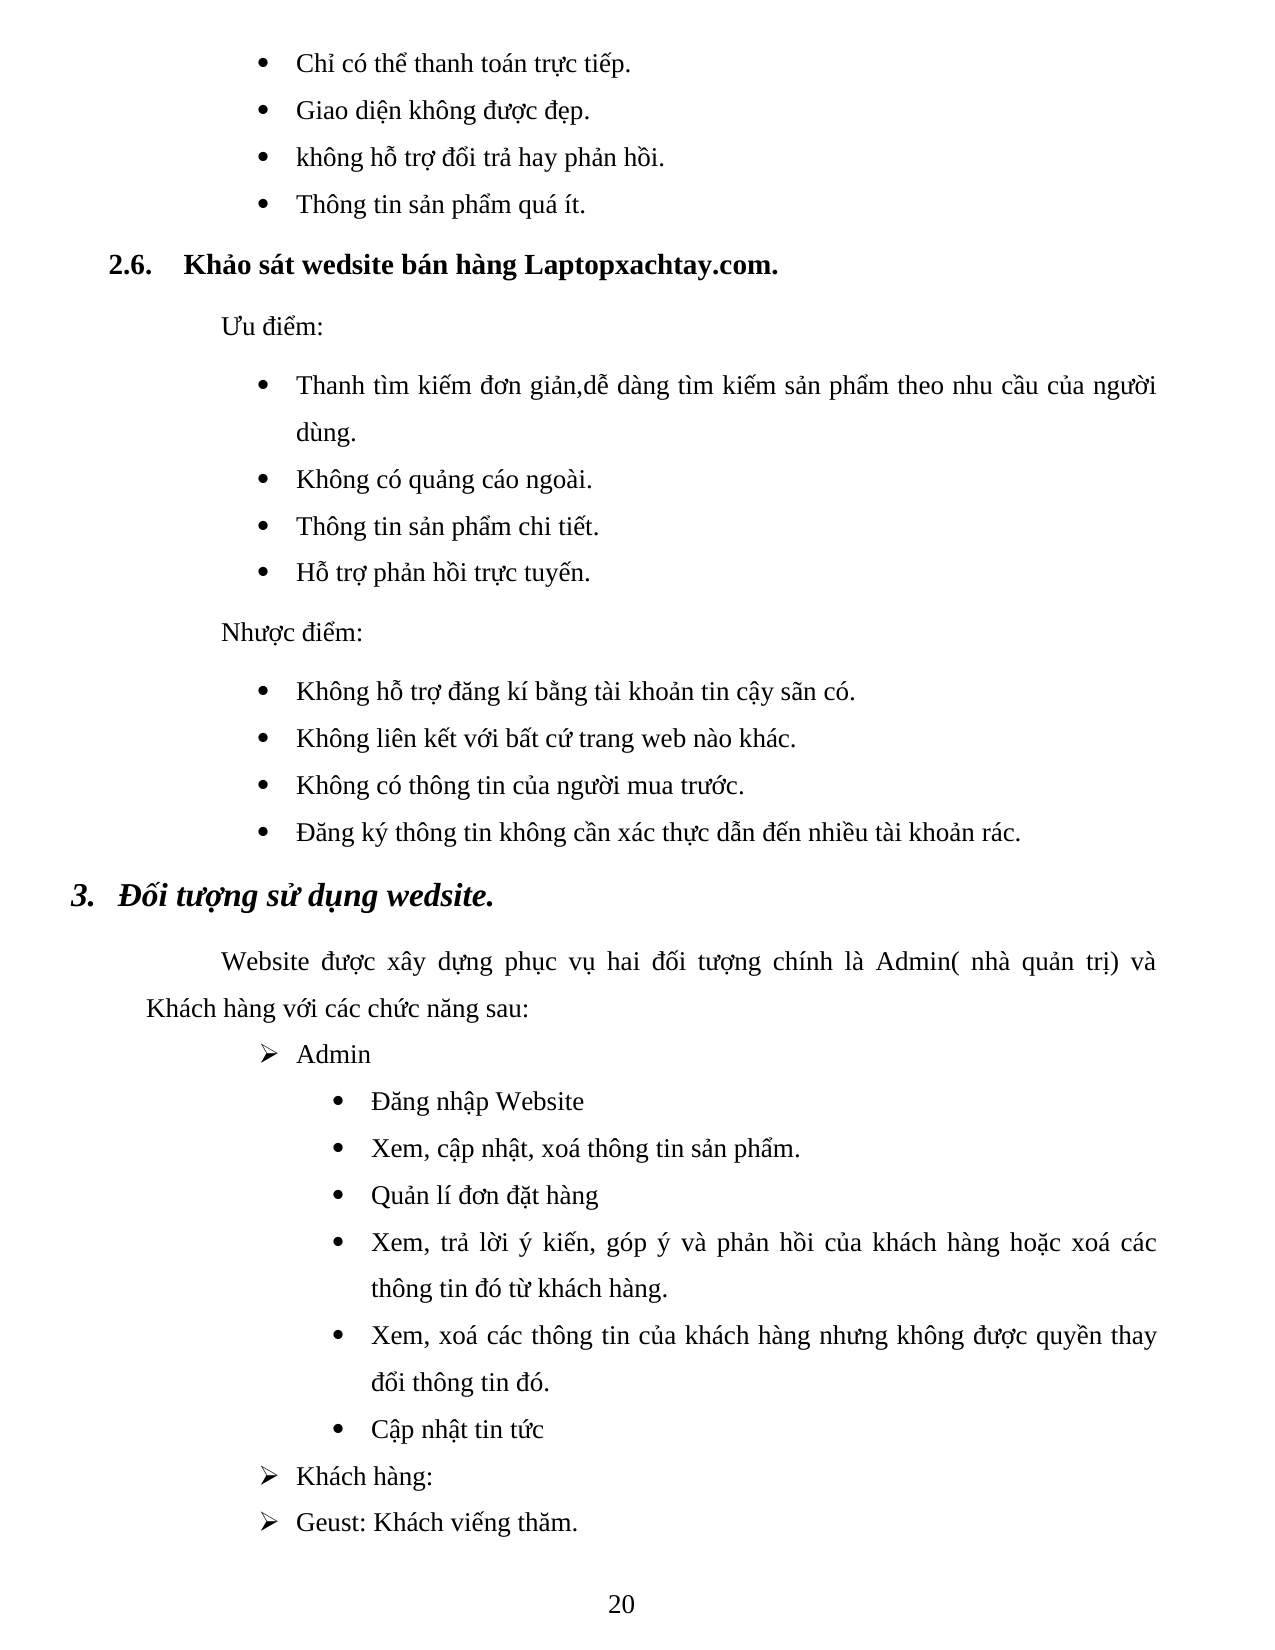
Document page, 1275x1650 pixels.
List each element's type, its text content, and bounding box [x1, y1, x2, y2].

list Khách hàng: [258, 1459, 1158, 1491]
subtitle Đối tượng sử dụng wedsite. [71, 875, 1158, 913]
text Ưu điểm: [221, 310, 1158, 341]
list Giao diện không được đẹp. [258, 94, 1158, 125]
list Xem, cập nhật, xoá thông tin sản phẩm. [333, 1132, 1158, 1163]
list Không hỗ trợ đăng kí bằng tài khoản tin cậy sãn có. [258, 675, 1158, 706]
list Thông tin sản phẩm quá ít. [258, 188, 1158, 219]
list Đăng ký thông tin không cần xác thực dẫn đến nhiều tài khoản rác. [258, 816, 1158, 847]
list Xem, xoá các thông tin của khách hàng nhưng không được quyền thay đổi thông tin đó. [333, 1319, 1158, 1397]
list Thông tin sản phẩm chi tiết. [258, 509, 1158, 541]
text Nhược điểm: [221, 616, 1158, 647]
list Đăng nhập Website [333, 1085, 1158, 1116]
list Không có quảng cáo ngoài. [258, 463, 1158, 494]
list Admin [258, 1038, 1158, 1069]
list Xem, trả lời ý kiến, góp ý và phản hồi của khách hàng hoặc xoá các thông tin đó từ khách hàng. [333, 1226, 1158, 1304]
list Hỗ trợ phản hồi trực tuyến. [258, 556, 1158, 588]
list Quản lí đơn đặt hàng [333, 1179, 1158, 1210]
subtitle Khảo sát wedsite bán hàng Laptopxachtay.com. [108, 247, 1158, 281]
list không hỗ trợ đổi trả hay phản hồi. [258, 141, 1158, 172]
list Thanh tìm kiếm đơn giản,dễ dàng tìm kiếm sản phẩm theo nhu cầu của người dùng. [258, 369, 1158, 447]
list Chỉ có thể thanh toán trực tiếp. [258, 47, 1158, 78]
list Không liên kết với bất cứ trang web nào khác. [258, 722, 1158, 753]
list Không có thông tin của người mua trước. [258, 769, 1158, 800]
list Geust: Khách viếng thăm. [258, 1506, 1158, 1538]
list Cập nhật tin tức [333, 1413, 1158, 1444]
list Website được xây dựng phục vụ hai đối tượng chính là Admin( nhà quản trị) và Khách hàng với các chức năng sau: [146, 945, 1158, 1023]
